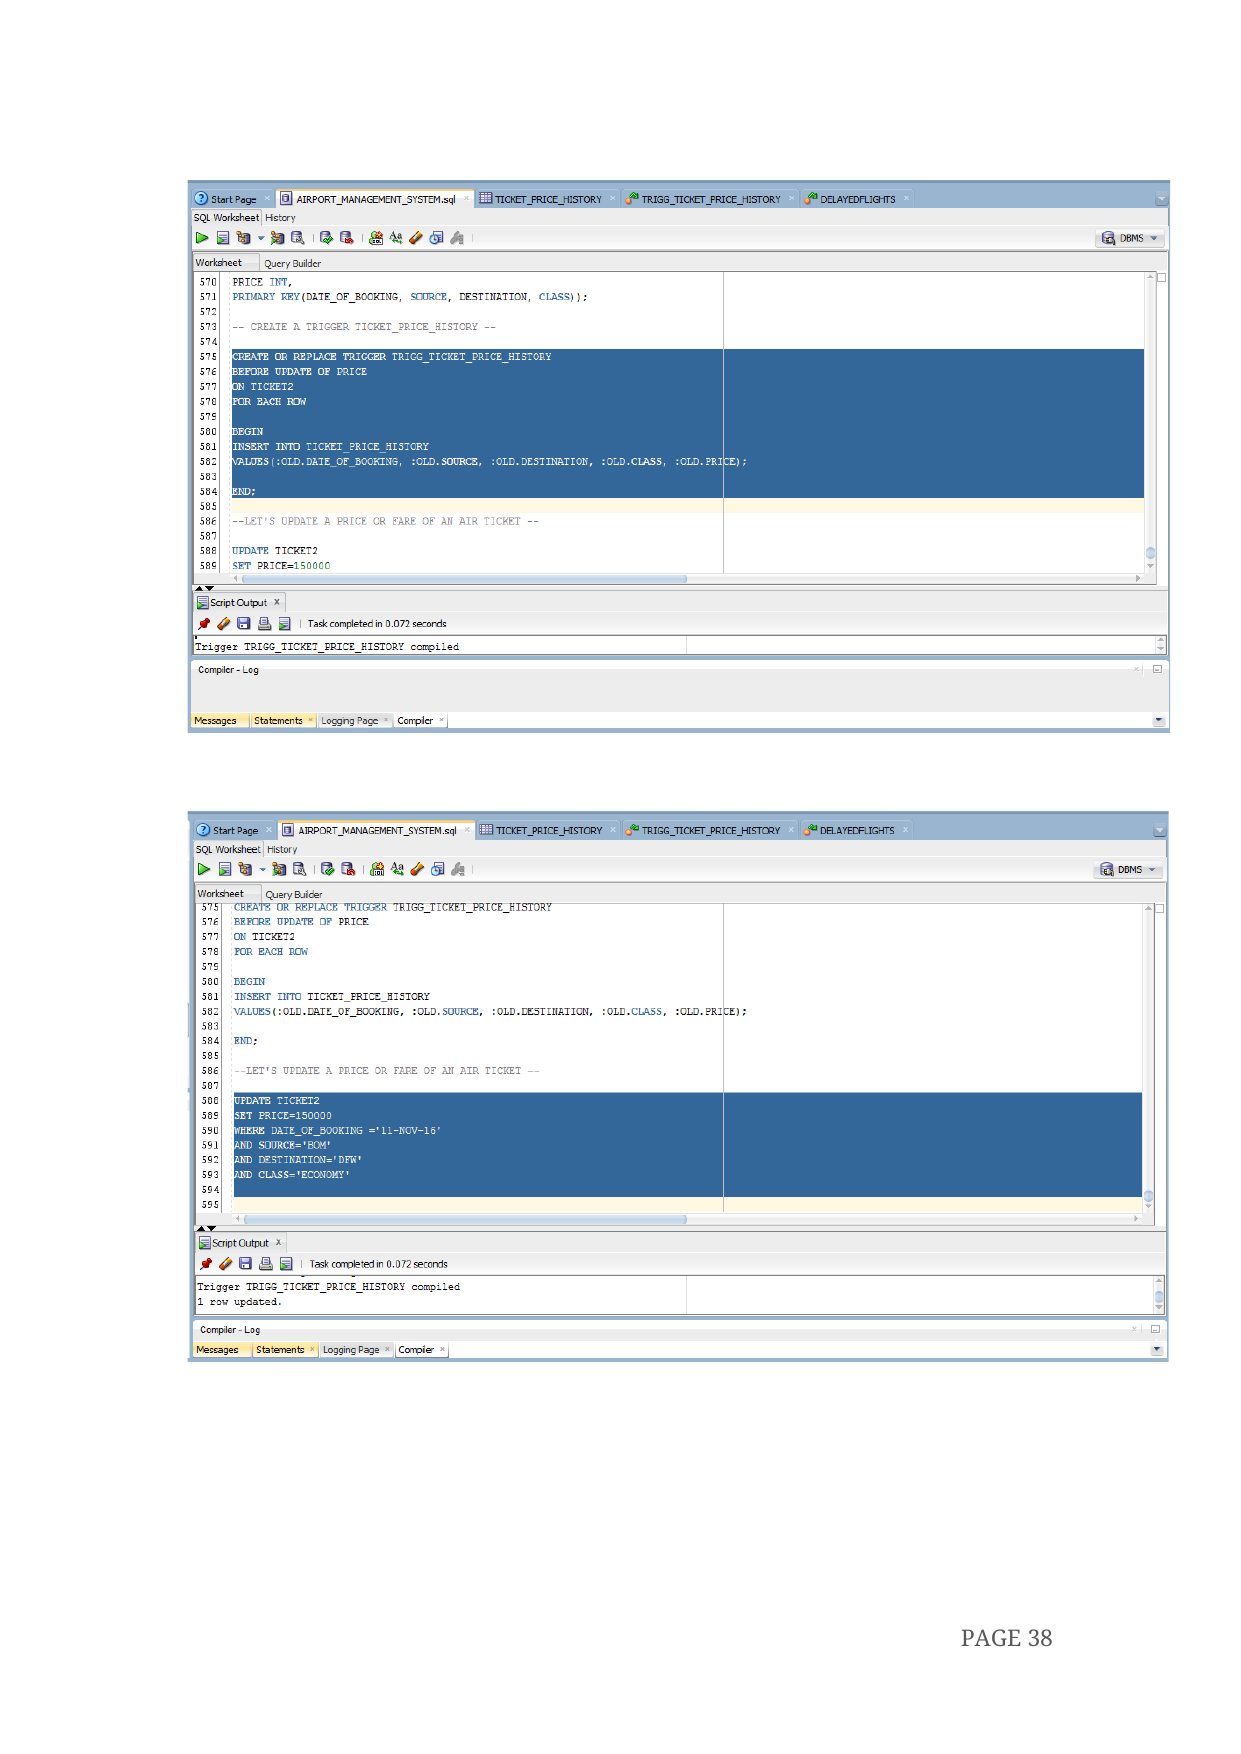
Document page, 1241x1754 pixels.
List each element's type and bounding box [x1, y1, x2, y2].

picture [187, 180, 1171, 733]
picture [187, 811, 1169, 1362]
